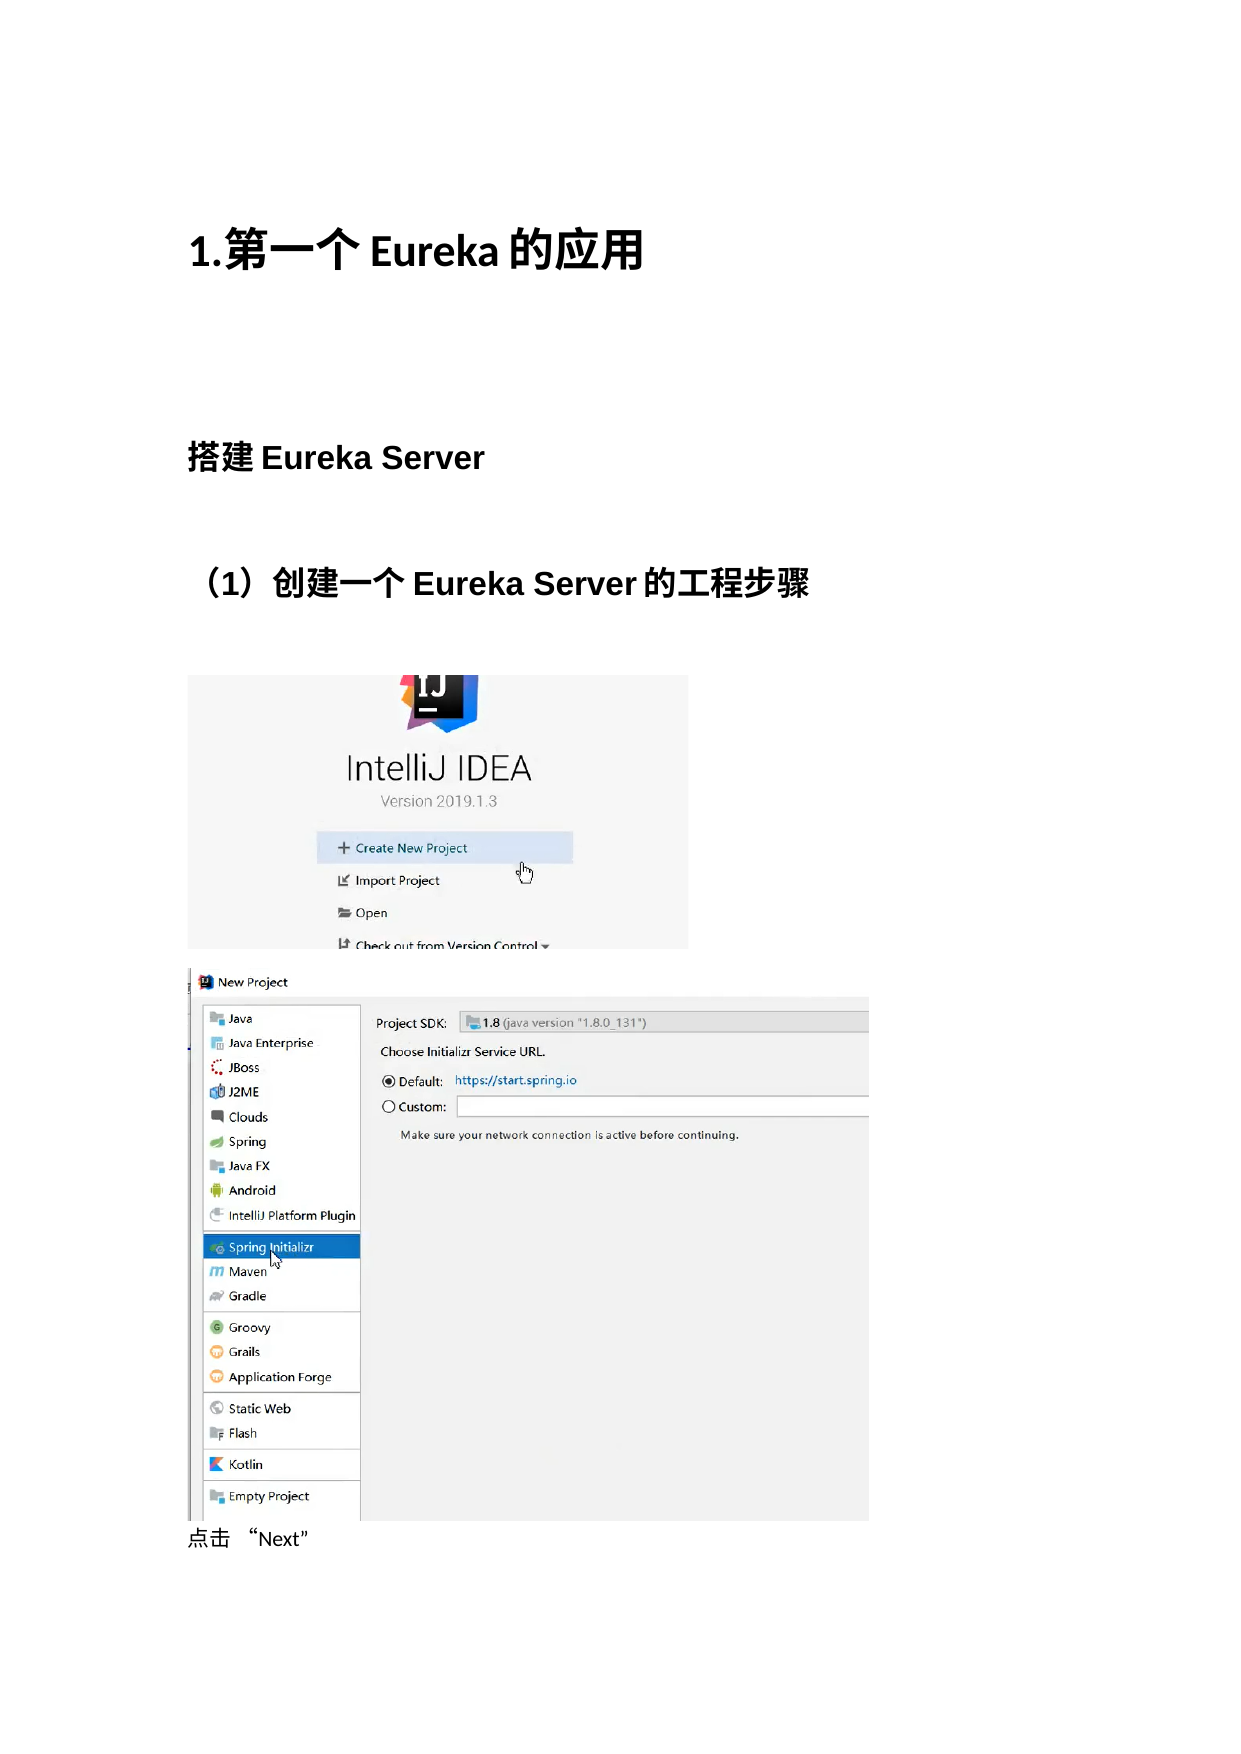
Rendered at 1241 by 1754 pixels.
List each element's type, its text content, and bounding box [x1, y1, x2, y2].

subtitle 搭建Eureka Server [187, 422, 1053, 487]
text 点击 “Next” [187, 1521, 1053, 1553]
subtitle （1）创建一个Eureka Server的工程步骤 [187, 549, 1053, 614]
picture [187, 968, 869, 1521]
subtitle 1.第一个Eureka的应用 [187, 197, 1053, 295]
picture [187, 675, 689, 949]
